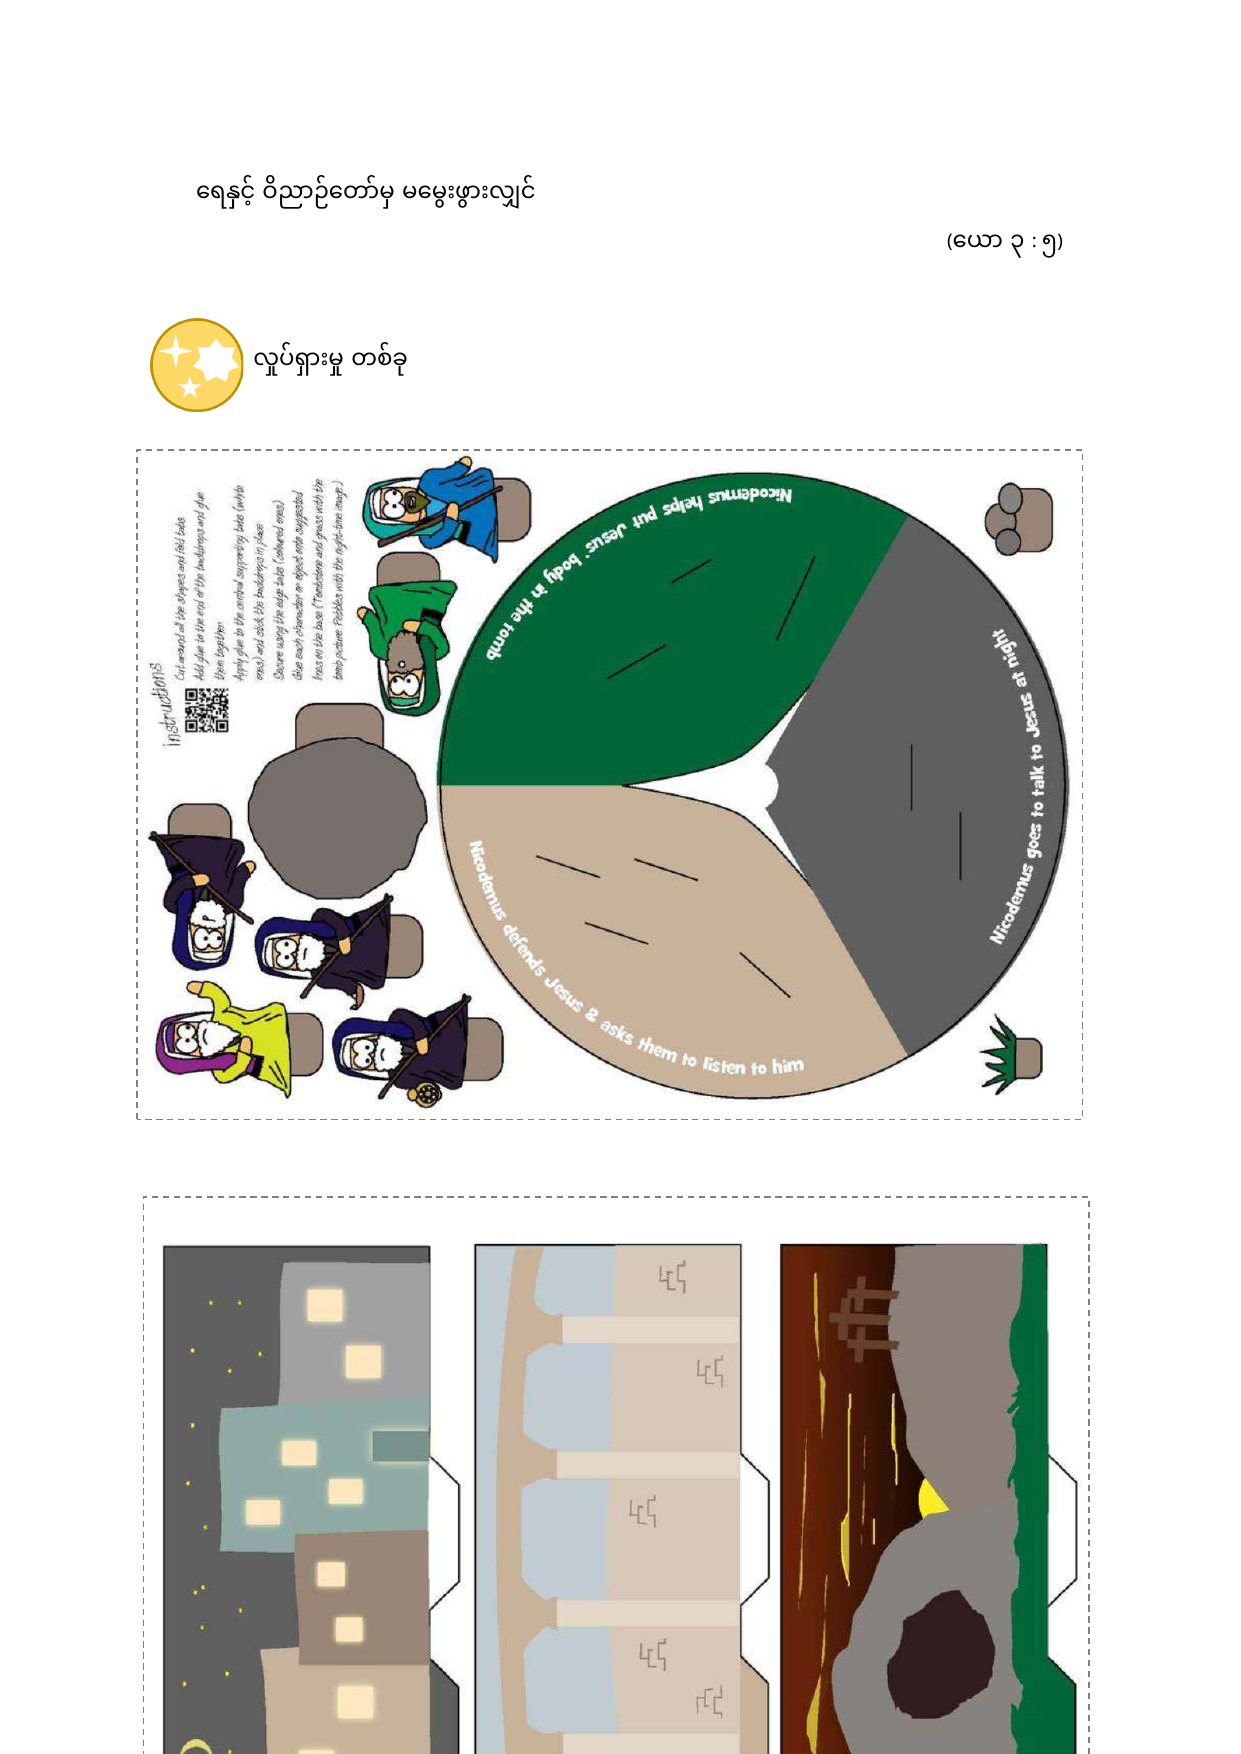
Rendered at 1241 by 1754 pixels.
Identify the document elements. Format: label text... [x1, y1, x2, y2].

picture [146, 1198, 1088, 1754]
text ရေနှင့် ဝိညာဉ်တော်မှ မမွေးဖွားလျှင် [150, 177, 1090, 204]
picture [139, 451, 1081, 1119]
text လှုပ်ရှားမှု တစ်ခု [244, 344, 1090, 371]
picture [150, 318, 244, 412]
text (ယော ၃ : ၅) [150, 223, 1090, 263]
